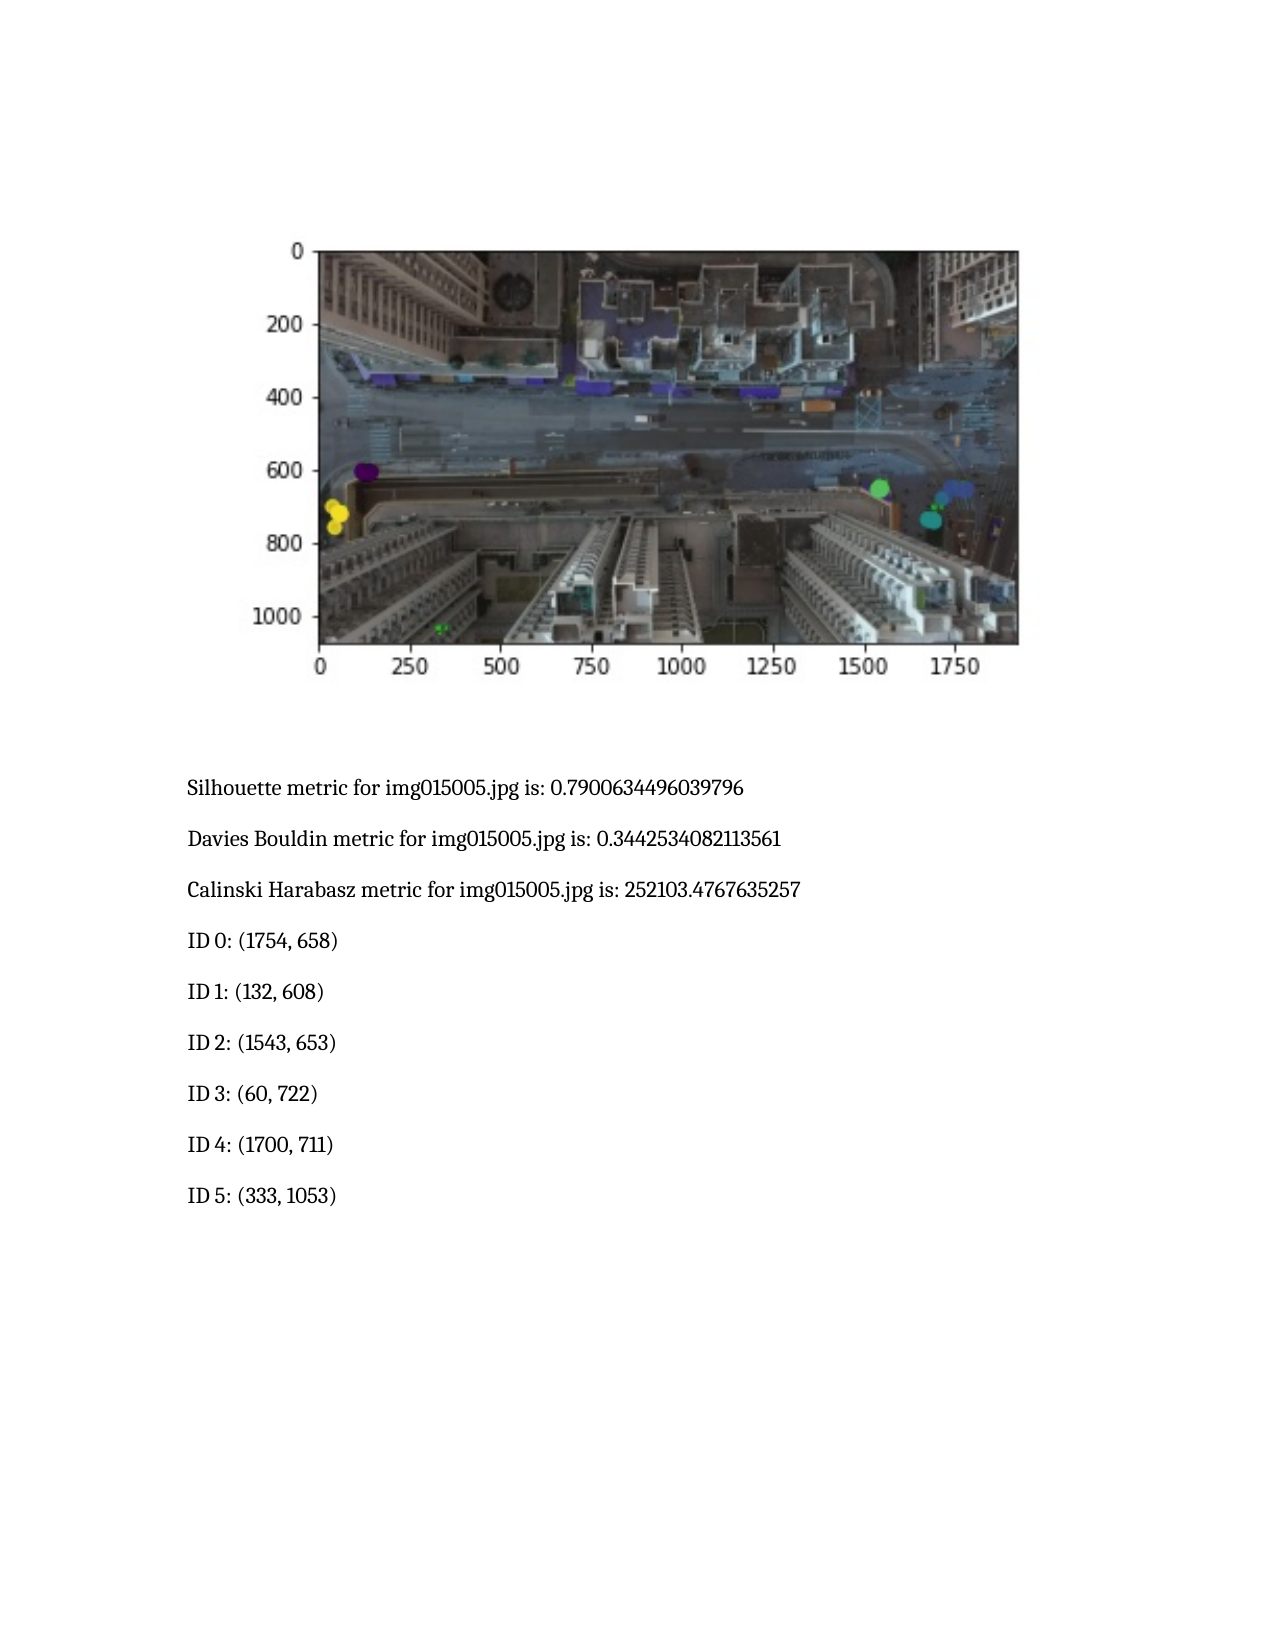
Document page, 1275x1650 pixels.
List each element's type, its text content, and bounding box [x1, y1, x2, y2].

text ID 1: (132, 608) [187, 979, 1087, 1005]
picture [206, 150, 1107, 750]
text Calinski Harabasz metric for img015005.jpg is: 252103.4767635257 [187, 877, 1087, 903]
text ID 3: (60, 722) [187, 1081, 1087, 1107]
text ID 2: (1543, 653) [187, 1030, 1087, 1056]
text ID 4: (1700, 711) [187, 1132, 1087, 1158]
text ID 5: (333, 1053) [187, 1183, 1087, 1209]
text Silhouette metric for img015005.jpg is: 0.7900634496039796 [187, 775, 1087, 801]
text ID 0: (1754, 658) [187, 928, 1087, 954]
text Davies Bouldin metric for img015005.jpg is: 0.3442534082113561 [187, 826, 1087, 852]
